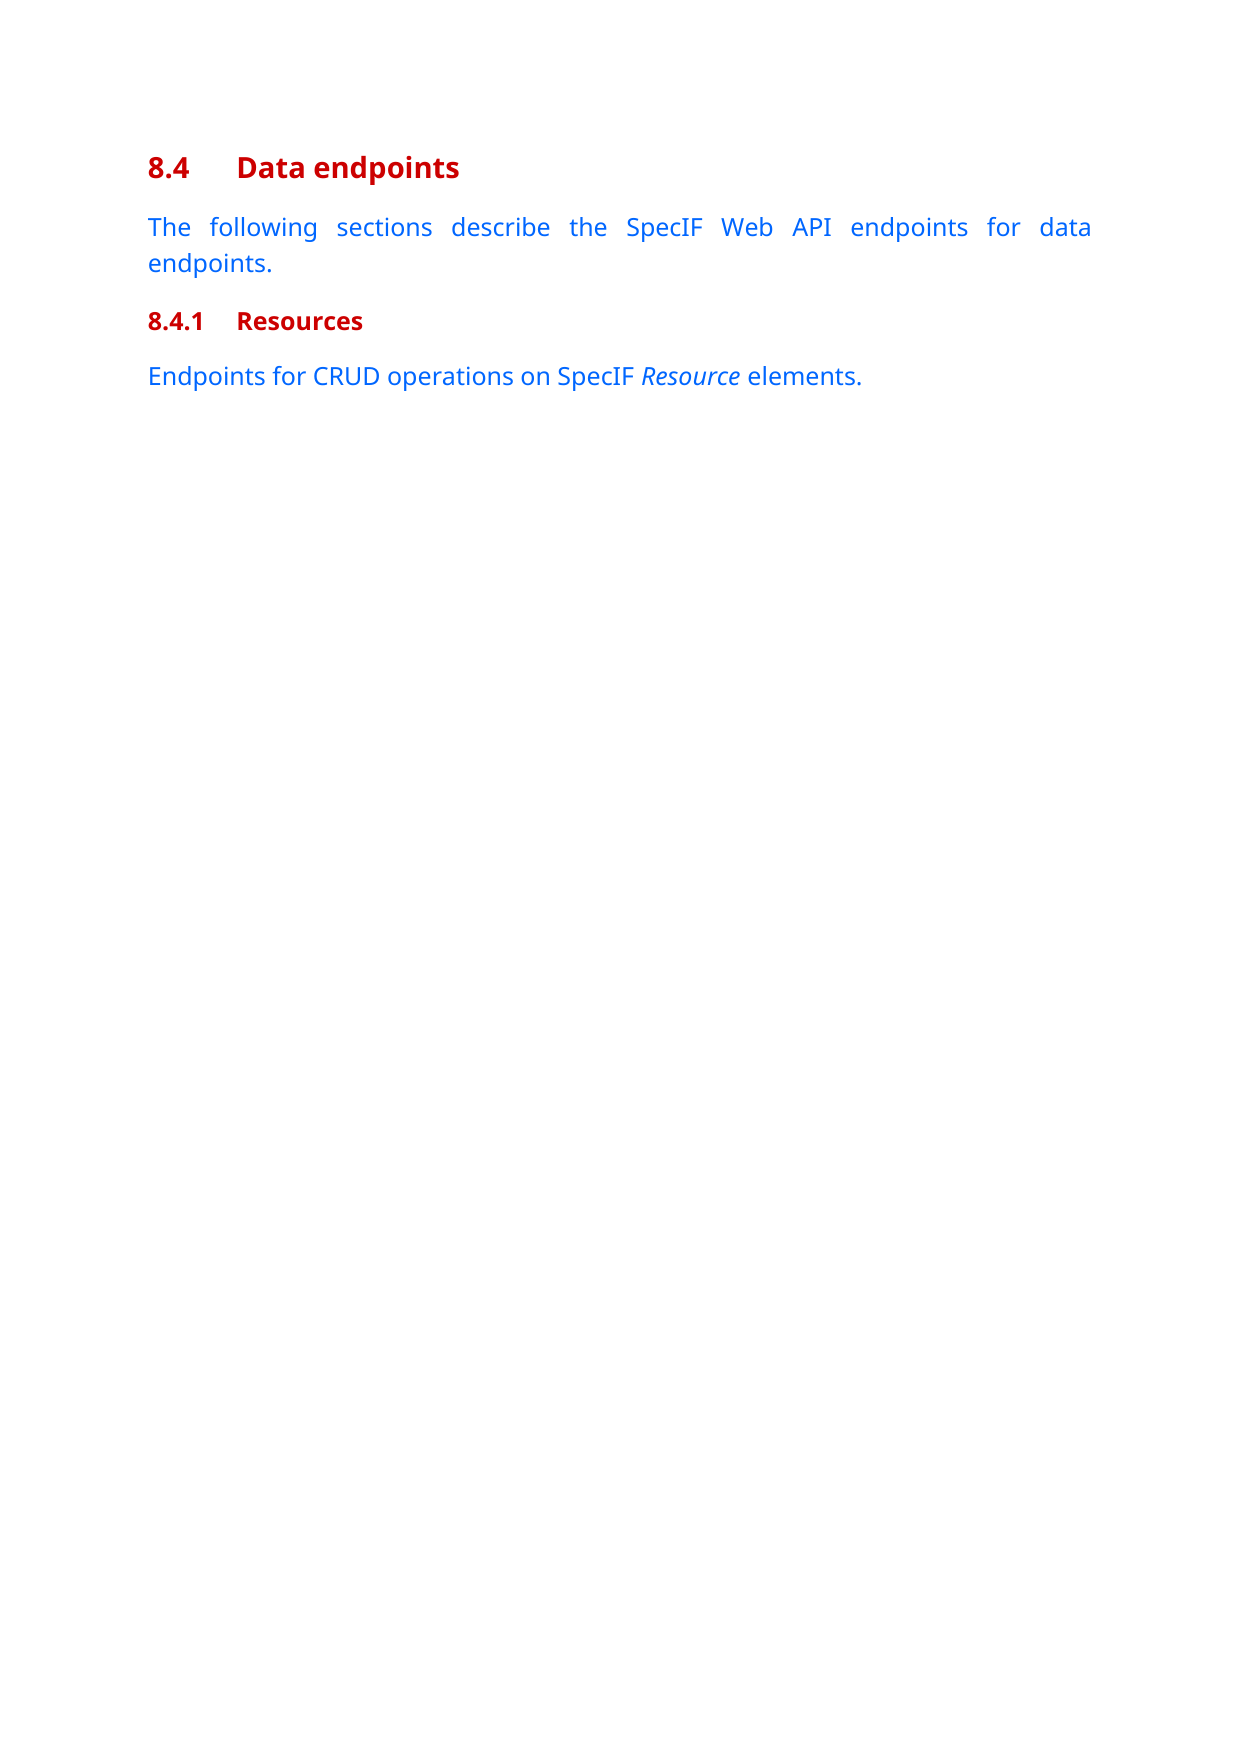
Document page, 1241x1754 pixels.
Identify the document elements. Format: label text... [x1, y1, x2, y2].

subtitle Resources [148, 303, 1093, 338]
text Endpoints for CRUD operations on SpecIF Resource elements. [148, 359, 1093, 393]
text The following sections describe the SpecIF Web API endpoints for data endpoints. [148, 209, 1093, 280]
subtitle Data endpoints [148, 148, 1093, 187]
